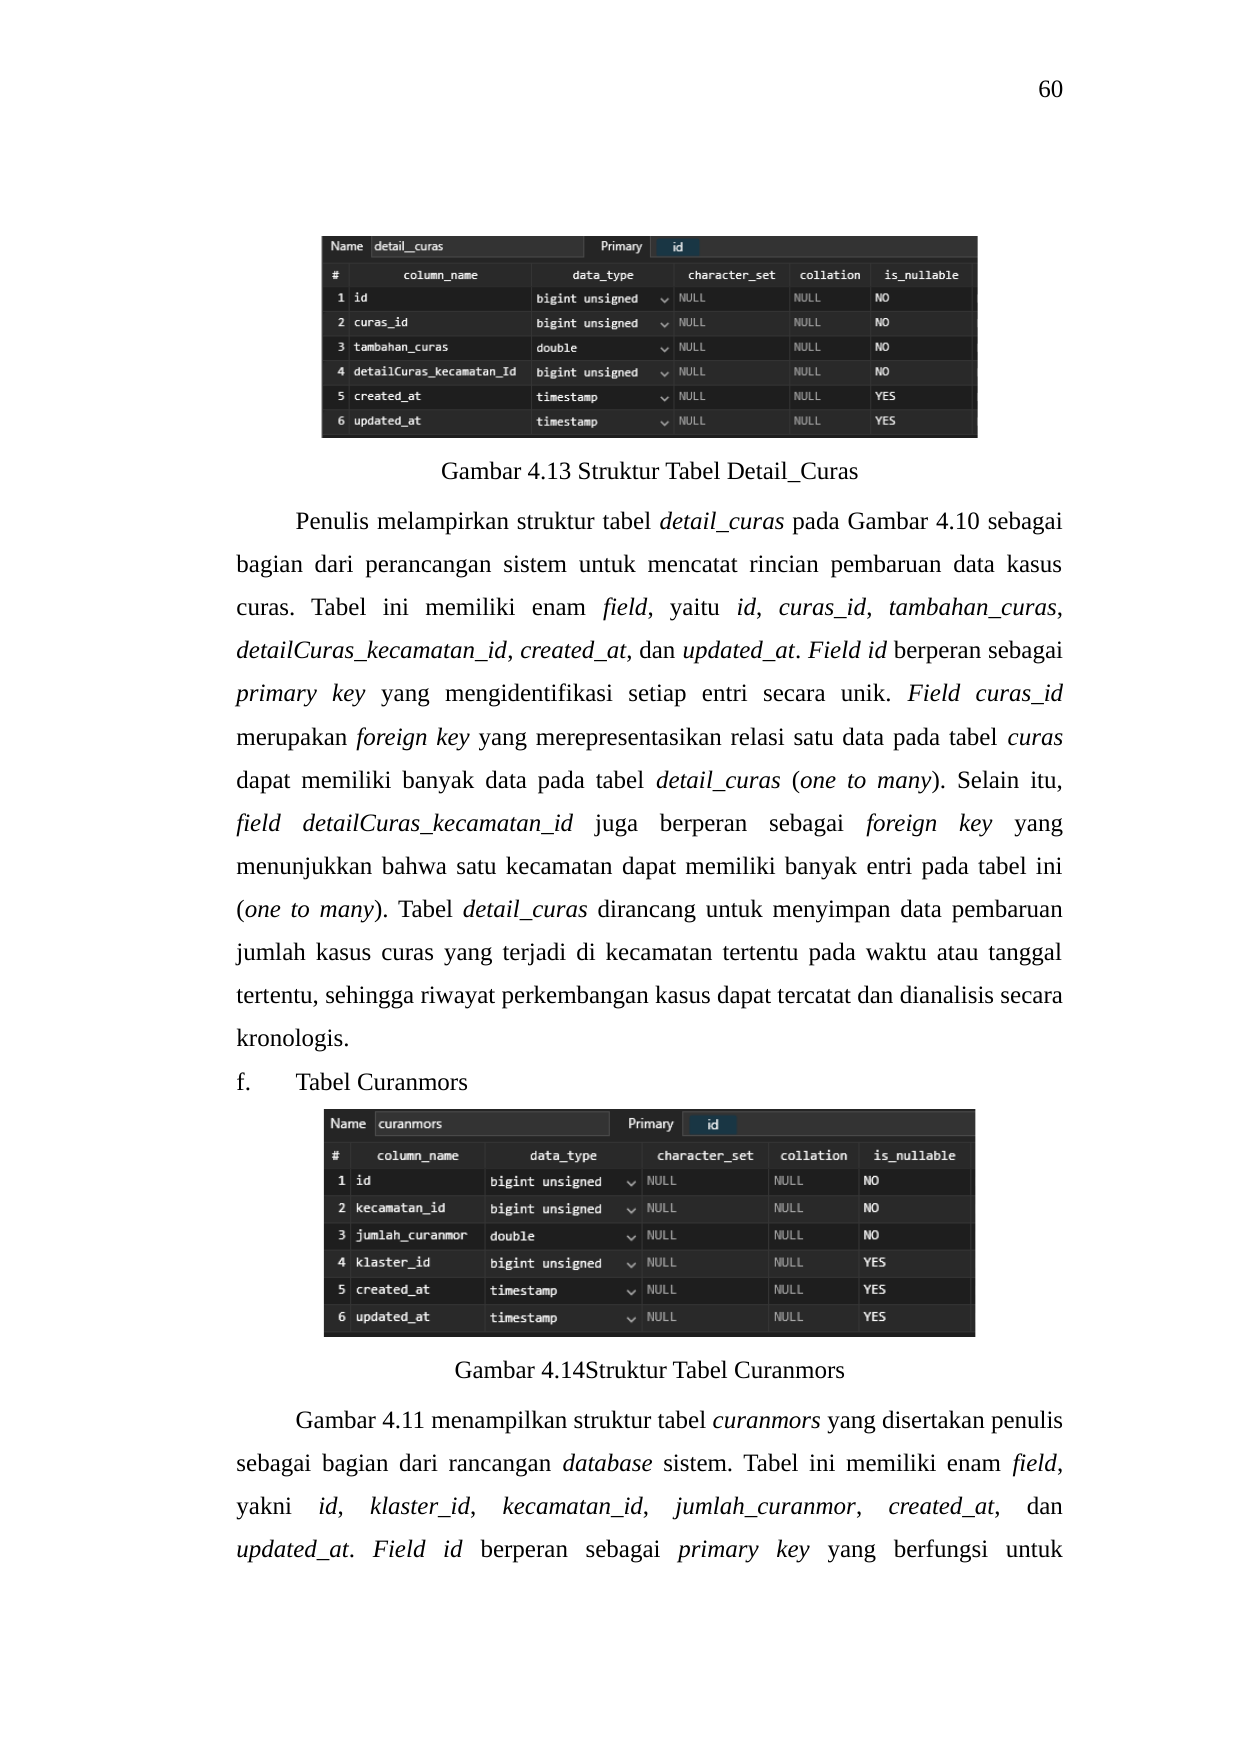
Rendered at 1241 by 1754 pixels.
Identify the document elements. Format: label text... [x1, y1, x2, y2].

list Penulis melampirkan struktur tabel detail_curas pada Gambar 4.10 sebagai bagian dari perancangan sistem untuk mencatat rincian pembaruan data kasus curas. Tabel ini memiliki enam field, yaitu id, curas_id, tambahan_curas, detailCuras_kecamatan_id, created_at, dan updated_at. Field id berperan sebagai primary key yang mengidentifikasi setiap entri secara unik. Field curas_id merupakan foreign key yang merepresentasikan relasi satu data pada tabel curas dapat memiliki banyak data pada tabel detail_curas (one to many). Selain itu, field detailCuras_kecamatan_id juga berperan sebagai foreign key yang menunjukkan bahwa satu kecamatan dapat memiliki banyak entri pada tabel ini (one to many). Tabel detail_curas dirancang untuk menyimpan data pembaruan jumlah kasus curas yang terjadi di kecamatan tertentu pada waktu atau tanggal tertentu, sehingga riwayat perkembangan kasus dapat tercatat dan dianalisis secara kronologis. [236, 506, 1063, 1052]
picture [321, 236, 978, 438]
list Tabel Curanmors [236, 1067, 1063, 1095]
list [236, 1405, 1063, 1563]
picture [323, 1109, 976, 1337]
